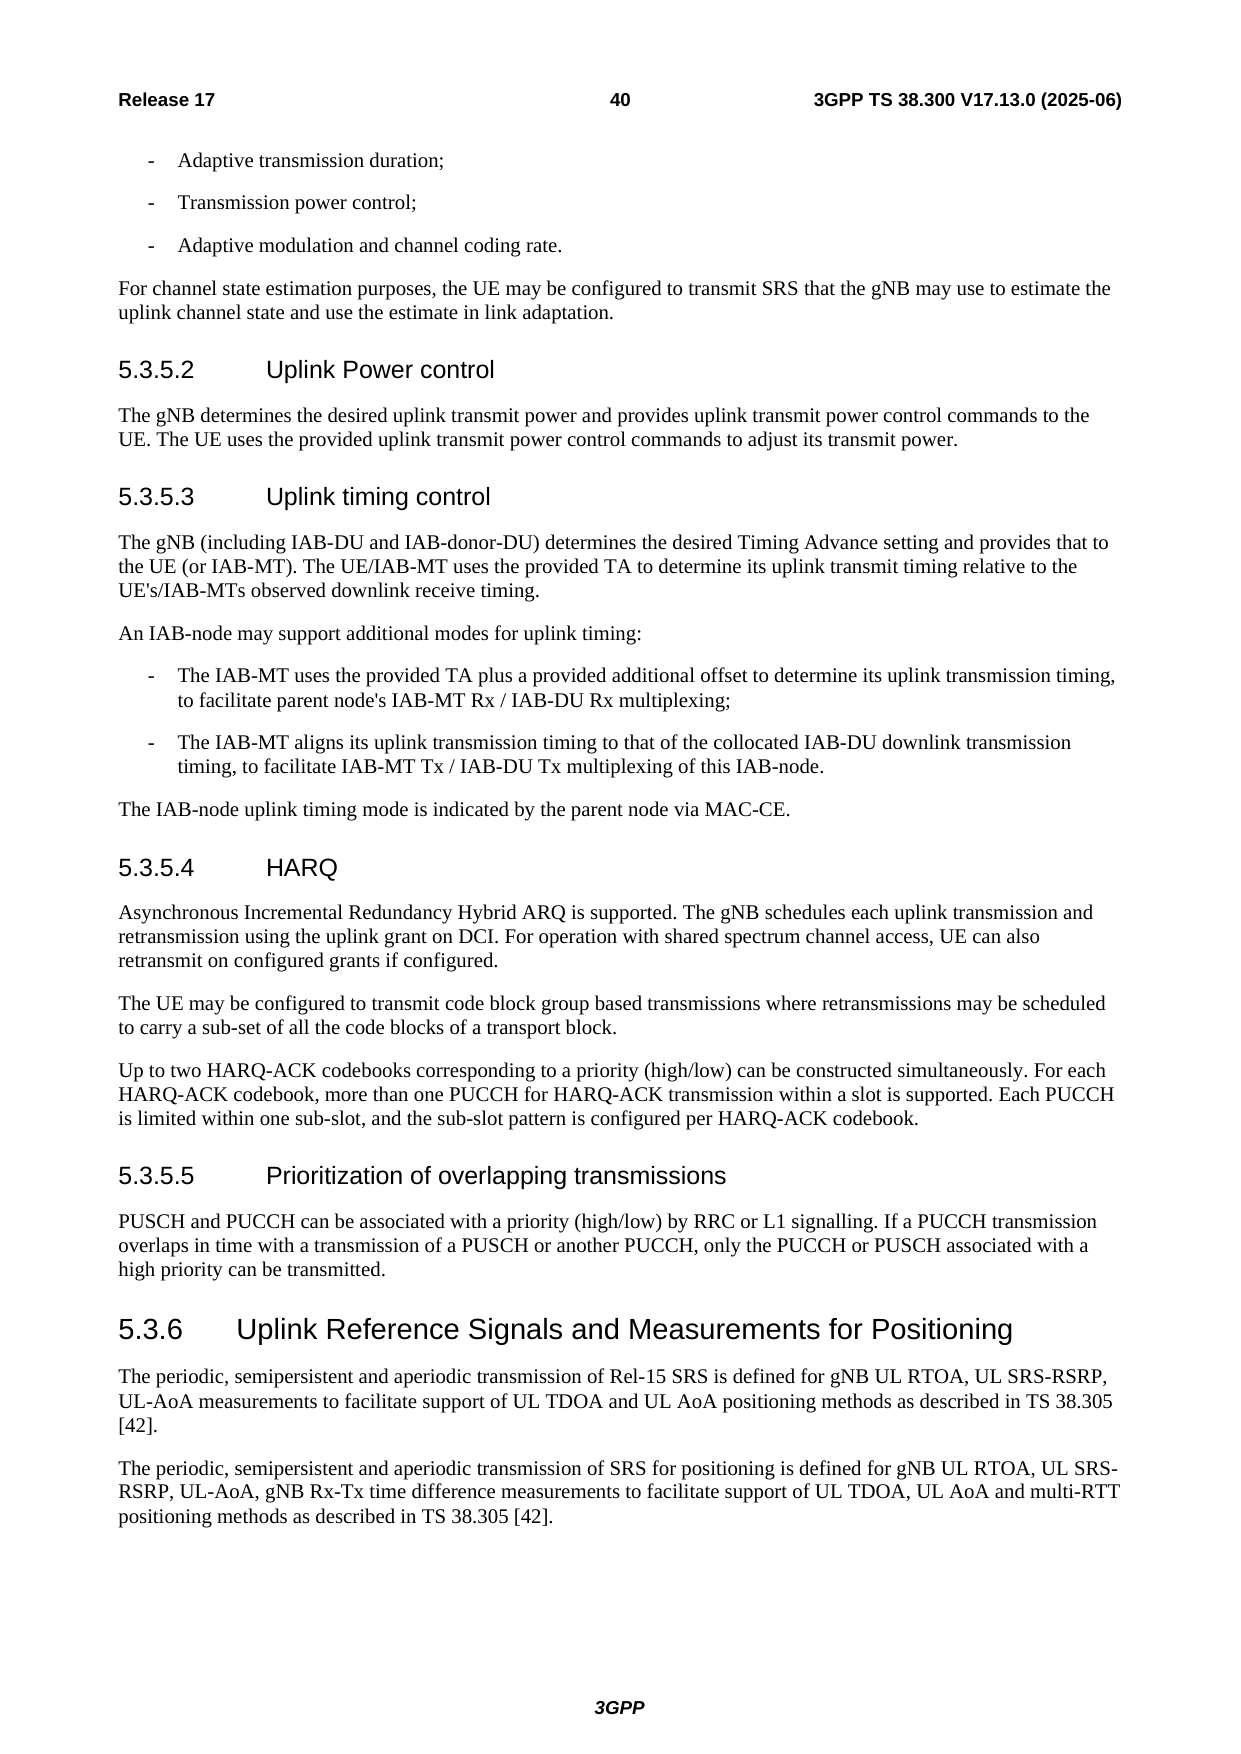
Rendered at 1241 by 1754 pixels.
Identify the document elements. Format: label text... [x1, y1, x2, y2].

text Asynchronous Incremental Redundancy Hybrid ARQ is supported. The gNB schedules each uplink transmission and retransmission using the uplink grant on DCI. For operation with shared spectrum channel access, UE can also retransmit on configured grants if configured. [118, 900, 1122, 972]
text The periodic, semipersistent and aperiodic transmission of SRS for positioning is defined for gNB UL RTOA, UL SRS-RSRP, UL-AoA, gNB Rx-Tx time difference measurements to facilitate support of UL TDOA, UL AoA and multi-RTT positioning methods as described in TS 38.305 [42]. [118, 1455, 1122, 1528]
text - The IAB-MT aligns its uplink transmission timing to that of the collocated IAB-DU downlink transmission timing, to facilitate IAB-MT Tx / IAB-DU Tx multiplexing of this IAB-node. [148, 730, 1122, 778]
text - Adaptive modulation and channel coding rate. [148, 233, 1122, 257]
subtitle 5.3.5.2 Uplink Power control [118, 355, 1122, 384]
text - The IAB-MT uses the provided TA plus a provided additional offset to determine its uplink transmission timing, to facilitate parent node's IAB-MT Rx / IAB-DU Rx multiplexing; [148, 663, 1122, 712]
subtitle 5.3.5.3 Uplink timing control [118, 482, 1122, 511]
text The gNB (including IAB-DU and IAB-donor-DU) determines the desired Timing Advance setting and provides that to the UE (or IAB-MT). The UE/IAB-MT uses the provided TA to determine its uplink transmit timing relative to the UE's/IAB-MTs observed downlink receive timing. [118, 530, 1122, 602]
text The IAB-node uplink timing mode is indicated by the parent node via MAC-CE. [118, 797, 1122, 821]
text An IAB-node may support additional modes for uplink timing: [118, 621, 1122, 645]
subtitle 5.3.5.5 Prioritization of overlapping transmissions [118, 1161, 1122, 1190]
text The gNB determines the desired uplink transmit power and provides uplink transmit power control commands to the UE. The UE uses the provided uplink transmit power control commands to adjust its transmit power. [118, 403, 1122, 451]
text The UE may be configured to transmit code block group based transmissions where retransmissions may be scheduled to carry a sub-set of all the code blocks of a transport block. [118, 991, 1122, 1039]
text For channel state estimation purposes, the UE may be configured to transmit SRS that the gNB may use to estimate the uplink channel state and use the estimate in link adaptation. [118, 276, 1122, 324]
text - Transmission power control; [148, 190, 1122, 214]
subtitle 5.3.6 Uplink Reference Signals and Measurements for Positioning [118, 1312, 1122, 1346]
text PUSCH and PUCCH can be associated with a priority (high/low) by RRC or L1 signalling. If a PUCCH transmission overlaps in time with a transmission of a PUSCH or another PUCCH, only the PUCCH or PUSCH associated with a high priority can be transmitted. [118, 1209, 1122, 1281]
text Up to two HARQ-ACK codebooks corresponding to a priority (high/low) can be constructed simultaneously. For each HARQ-ACK codebook, more than one PUCCH for HARQ-ACK transmission within a slot is supported. Each PUCCH is limited within one sub-slot, and the sub-slot pattern is configured per HARQ-ACK codebook. [118, 1058, 1122, 1130]
text - Adaptive transmission duration; [148, 147, 1122, 172]
subtitle 5.3.5.4 HARQ [118, 852, 1122, 881]
text The periodic, semipersistent and aperiodic transmission of Rel-15 SRS is defined for gNB UL RTOA, UL SRS-RSRP, UL-AoA measurements to facilitate support of UL TDOA and UL AoA positioning methods as described in TS 38.305 [42]. [118, 1364, 1122, 1437]
